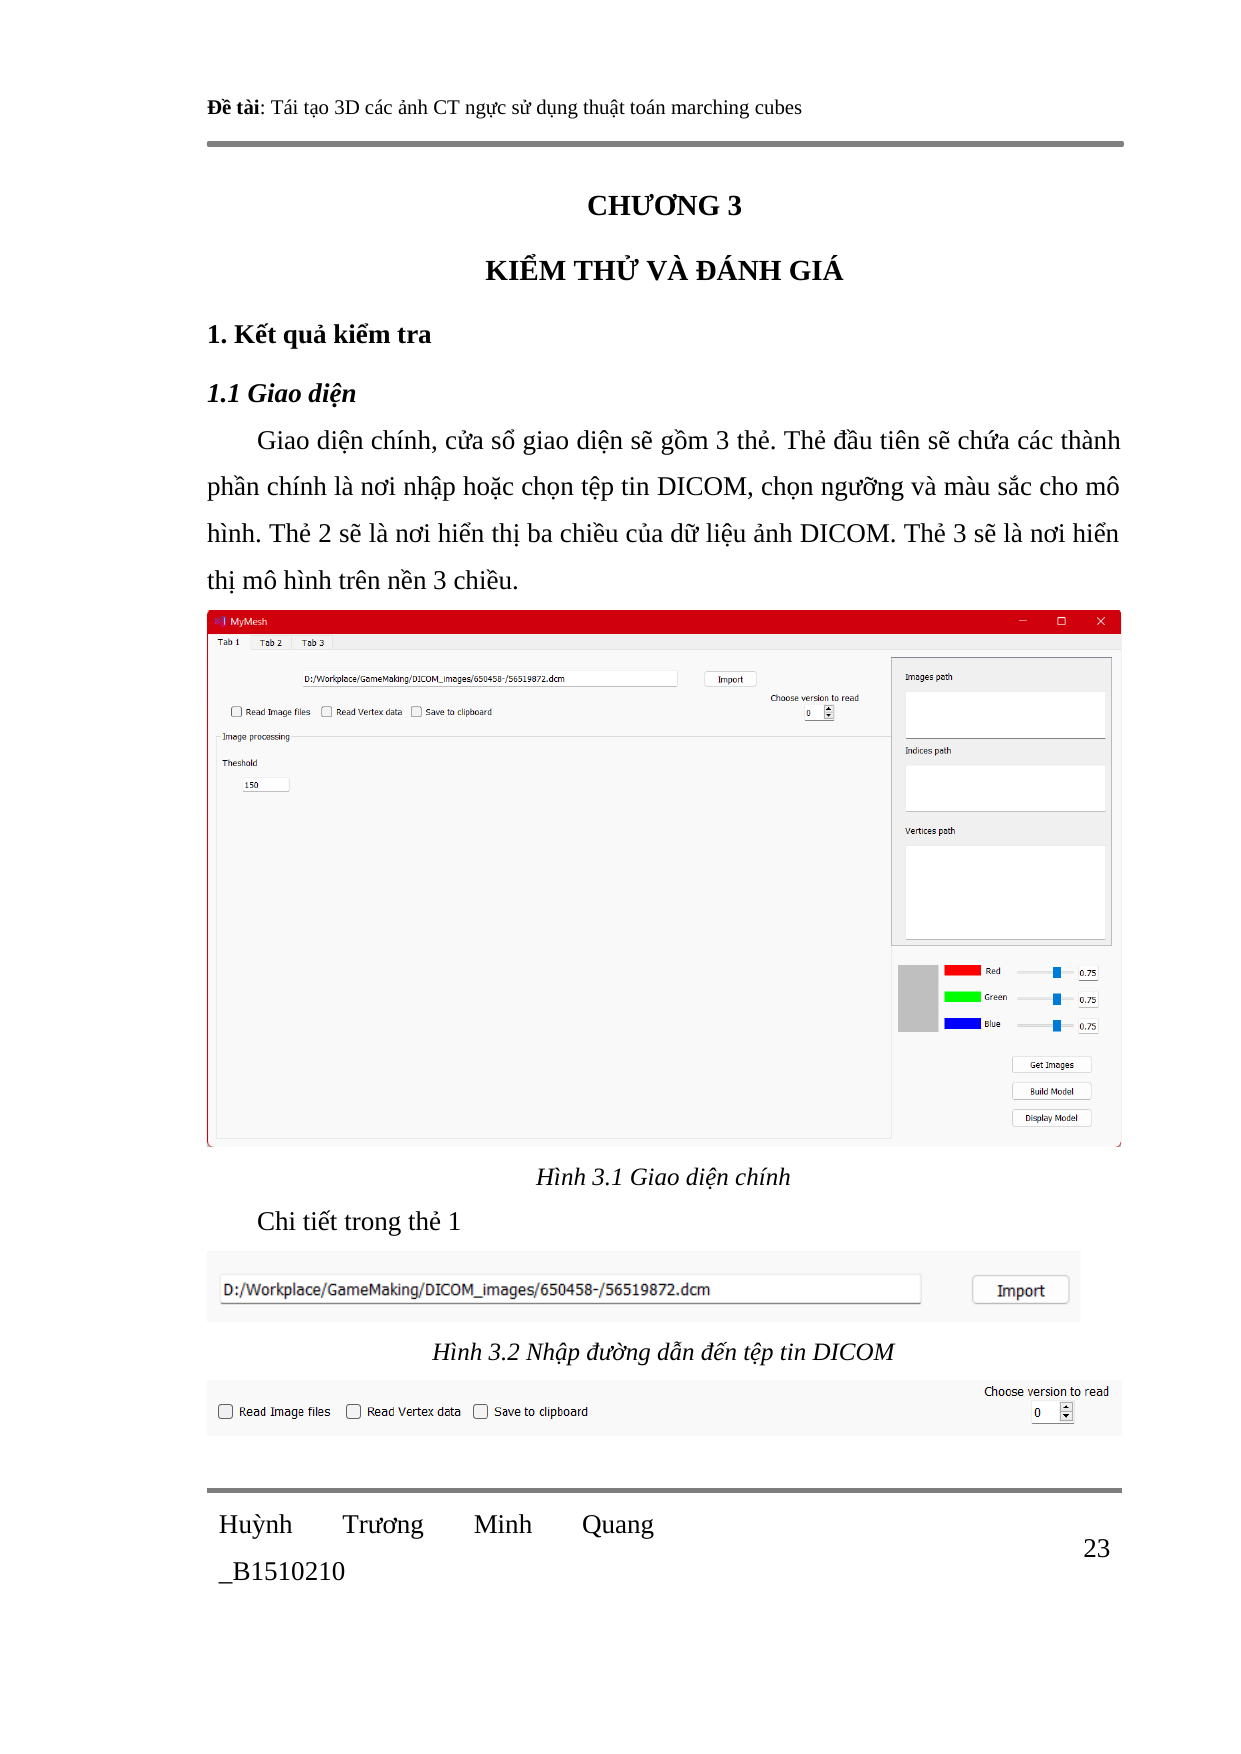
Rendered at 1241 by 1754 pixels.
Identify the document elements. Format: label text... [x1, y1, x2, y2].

picture [206, 1380, 1123, 1436]
picture [206, 1251, 1081, 1322]
subtitle 1.1 Giao diện [207, 377, 1122, 408]
text Chi tiết trong thẻ 1 [207, 1205, 1122, 1236]
subtitle CHƯƠNG 3 [207, 188, 1122, 221]
subtitle 1. Kết quả kiểm tra [207, 318, 1122, 349]
picture [206, 610, 1122, 1147]
subtitle KIỂM THỬ VÀ ĐÁNH GIÁ [207, 253, 1122, 286]
text Hình 3.1 Giao diện chính [207, 1162, 1122, 1191]
text Giao diện chính, cửa sổ giao diện sẽ gồm 3 thẻ. Thẻ đầu tiên sẽ chứa các thành phần chính là nơi nhập hoặc chọn tệp tin DICOM, chọn ngưỡng và màu sắc cho mô hình. Thẻ 2 sẽ là nơi hiển thị ba chiều của dữ liệu ảnh DICOM. Thẻ 3 sẽ là nơi hiển thị mô hình trên nền 3 chiều. [207, 424, 1122, 595]
text Hình 3.2 Nhập đường dẫn đến tệp tin DICOM [207, 1337, 1122, 1366]
